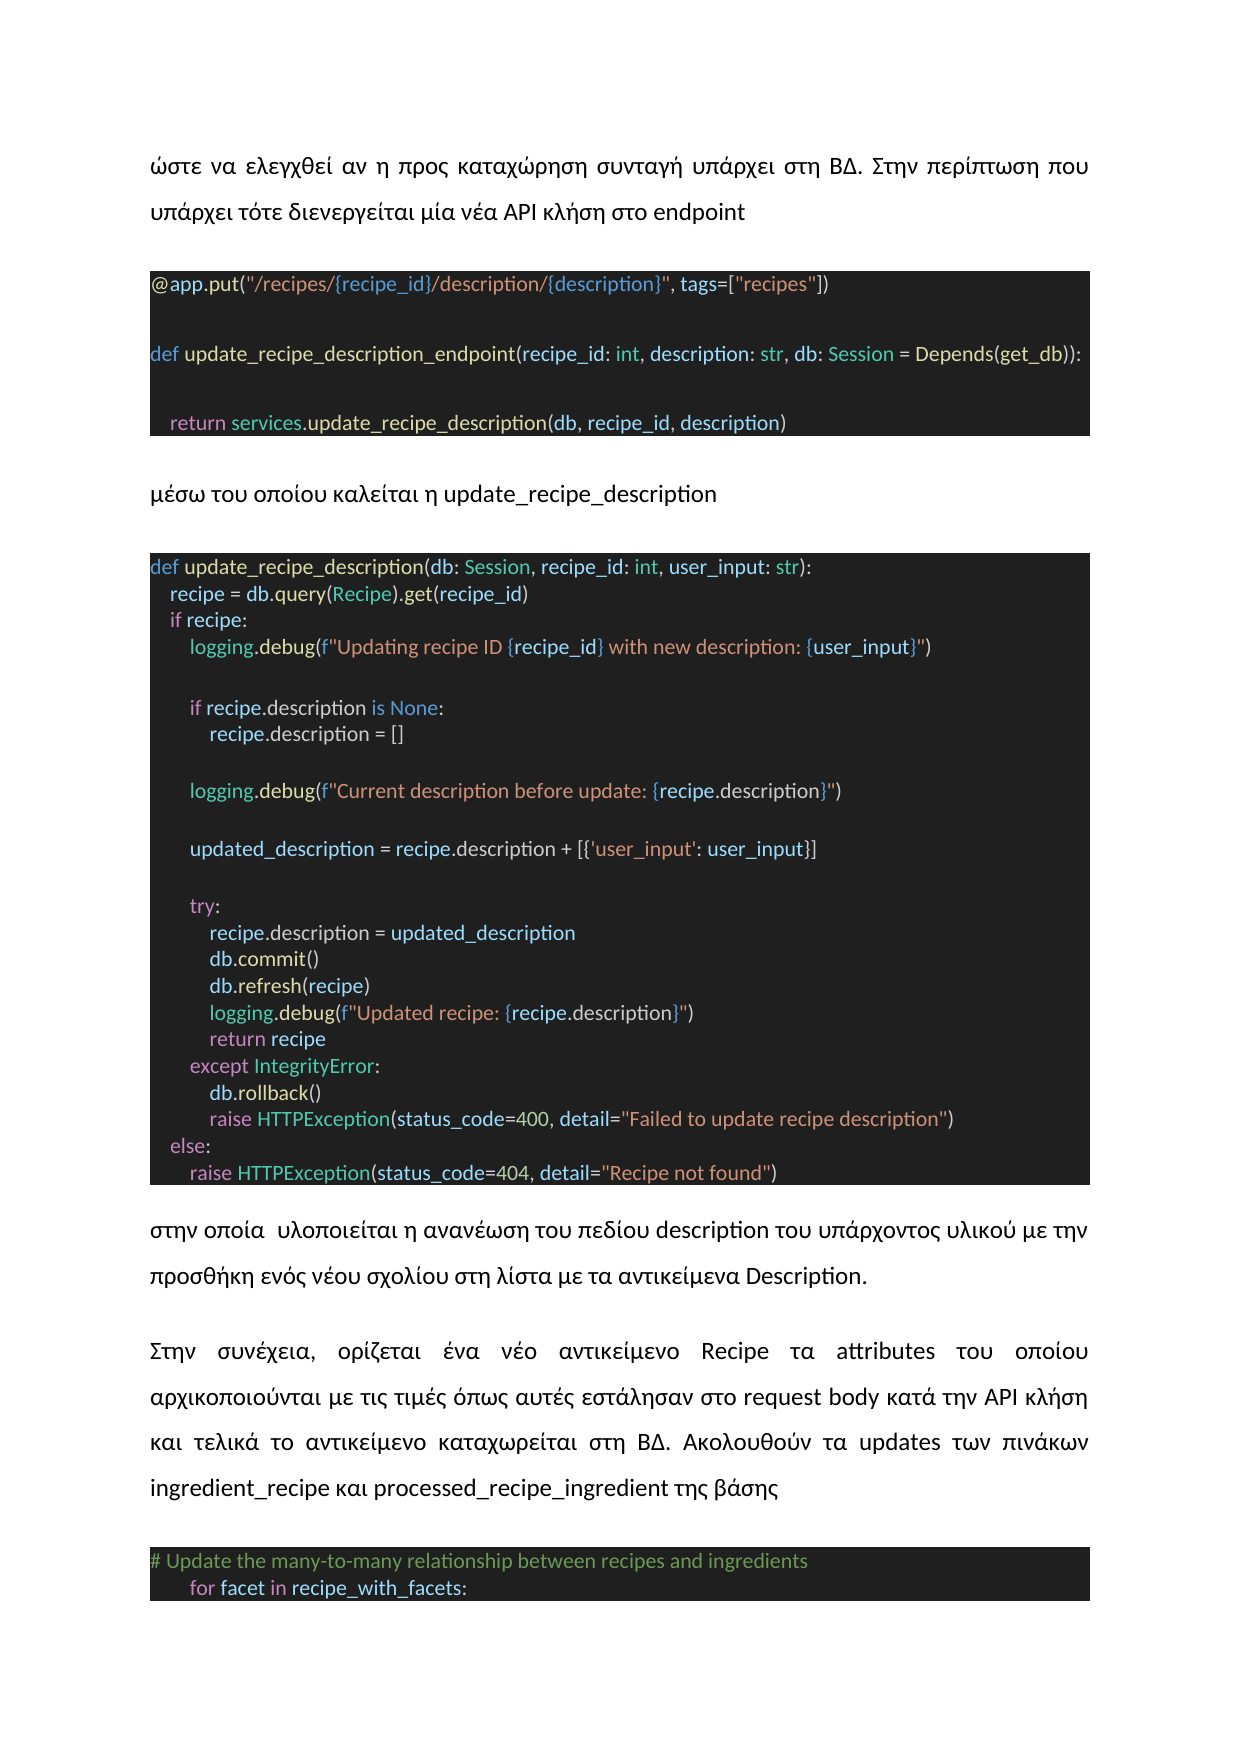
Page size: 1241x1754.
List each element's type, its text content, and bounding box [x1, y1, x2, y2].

text recipe.description = updated_description [150, 919, 1090, 945]
text logging.debug(f"Updating recipe ID {recipe_id} with new description: {user_input}") [150, 633, 1090, 660]
text # Update the many-to-many relationship between recipes and ingredients [150, 1547, 1090, 1574]
text logging.debug(f"Updated recipe: {recipe.description}") [150, 999, 1090, 1025]
text try: [150, 892, 1090, 919]
text μέσω του οποίου καλείται η update_recipe_description [150, 478, 1090, 509]
text if recipe: [150, 606, 1090, 633]
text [150, 150, 1090, 226]
text except IntegrityError: [150, 1052, 1090, 1079]
text return recipe [150, 1025, 1090, 1052]
text for facet in recipe_with_facets: [150, 1574, 1090, 1601]
text db.rollback() [150, 1079, 1090, 1105]
text @app.put("/recipes/{recipe_id}/description/{description}", tags=["recipes"]) [150, 271, 1090, 297]
text return services.update_recipe_description(db, recipe_id, description) [150, 409, 1090, 436]
text στην οποία υλοποιείται η ανανέωση του πεδίου description του υπάρχοντος υλικού με την προσθήκη ενός νέου σχολίου στη λίστα με τα αντικείμενα Description. [150, 1214, 1090, 1291]
text else: [150, 1132, 1090, 1159]
text db.refresh(recipe) [150, 972, 1090, 999]
text recipe.description = [] [150, 720, 1090, 747]
text raise HTTPException(status_code=404, detail="Recipe not found") [150, 1159, 1090, 1185]
text logging.debug(f"Current description before update: {recipe.description}") [150, 778, 1090, 804]
text db.commit() [150, 945, 1090, 972]
text raise HTTPException(status_code=400, detail="Failed to update recipe description") [150, 1105, 1090, 1132]
text def update_recipe_description(db: Session, recipe_id: int, user_input: str): [150, 553, 1090, 580]
text Στην συνέχεια, ορίζεται ένα νέο αντικείμενο Recipe τα attributes του οποίου αρχικοποιούνται με τις τιμές όπως αυτές εστάλησαν στο request body κατά την API κλήση και τελικά το αντικείμενο καταχωρείται στη ΒΔ. Ακολουθούν τα updates των πινάκων ingredient_recipe και processed_recipe_ingredient της βάσης [150, 1335, 1090, 1503]
text recipe = db.query(Recipe).get(recipe_id) [150, 580, 1090, 606]
text if recipe.description is None: [150, 694, 1090, 720]
text def update_recipe_description_endpoint(recipe_id: int, description: str, db: Session = Depends(get_db)): [150, 340, 1090, 366]
text updated_description = recipe.description + [{'user_input': user_input}] [150, 835, 1090, 861]
